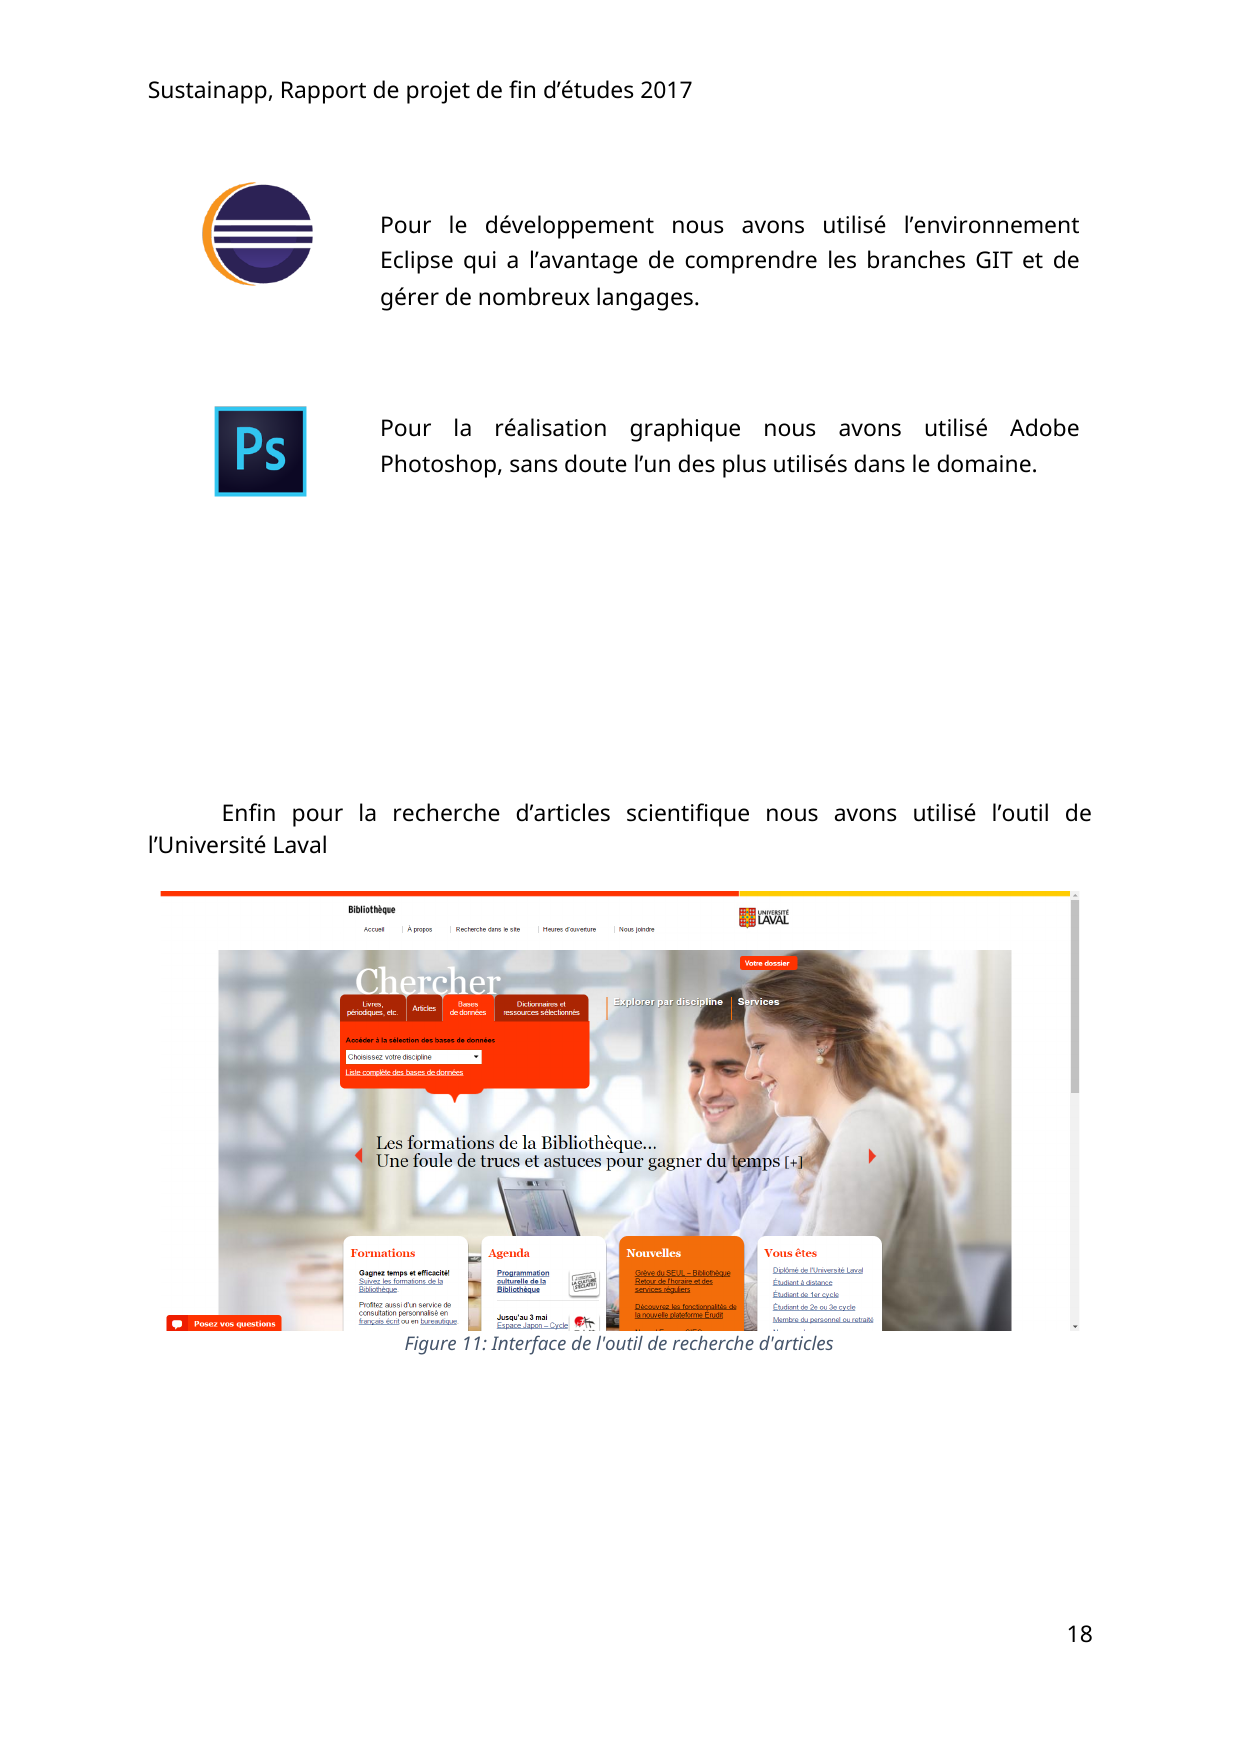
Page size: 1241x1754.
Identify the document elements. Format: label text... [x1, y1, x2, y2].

table_cell Pour le développement nous avons utilisé l’environnement Eclipse qui a l’avantage de comprendre les branches GIT et de gérer de nombreux langages. [369, 148, 1092, 376]
table_cell [148, 376, 369, 547]
text Enfin pour la recherche d’articles scientifique nous avons utilisé l’outil de l’Université Laval [148, 797, 1093, 860]
picture [183, 160, 334, 311]
table_cell [148, 148, 369, 376]
picture [160, 891, 1080, 1331]
table_cell Pour la réalisation graphique nous avons utilisé Adobe Photoshop, sans doute l’un des plus utilisés dans le domaine. [369, 376, 1092, 547]
picture [183, 376, 334, 527]
